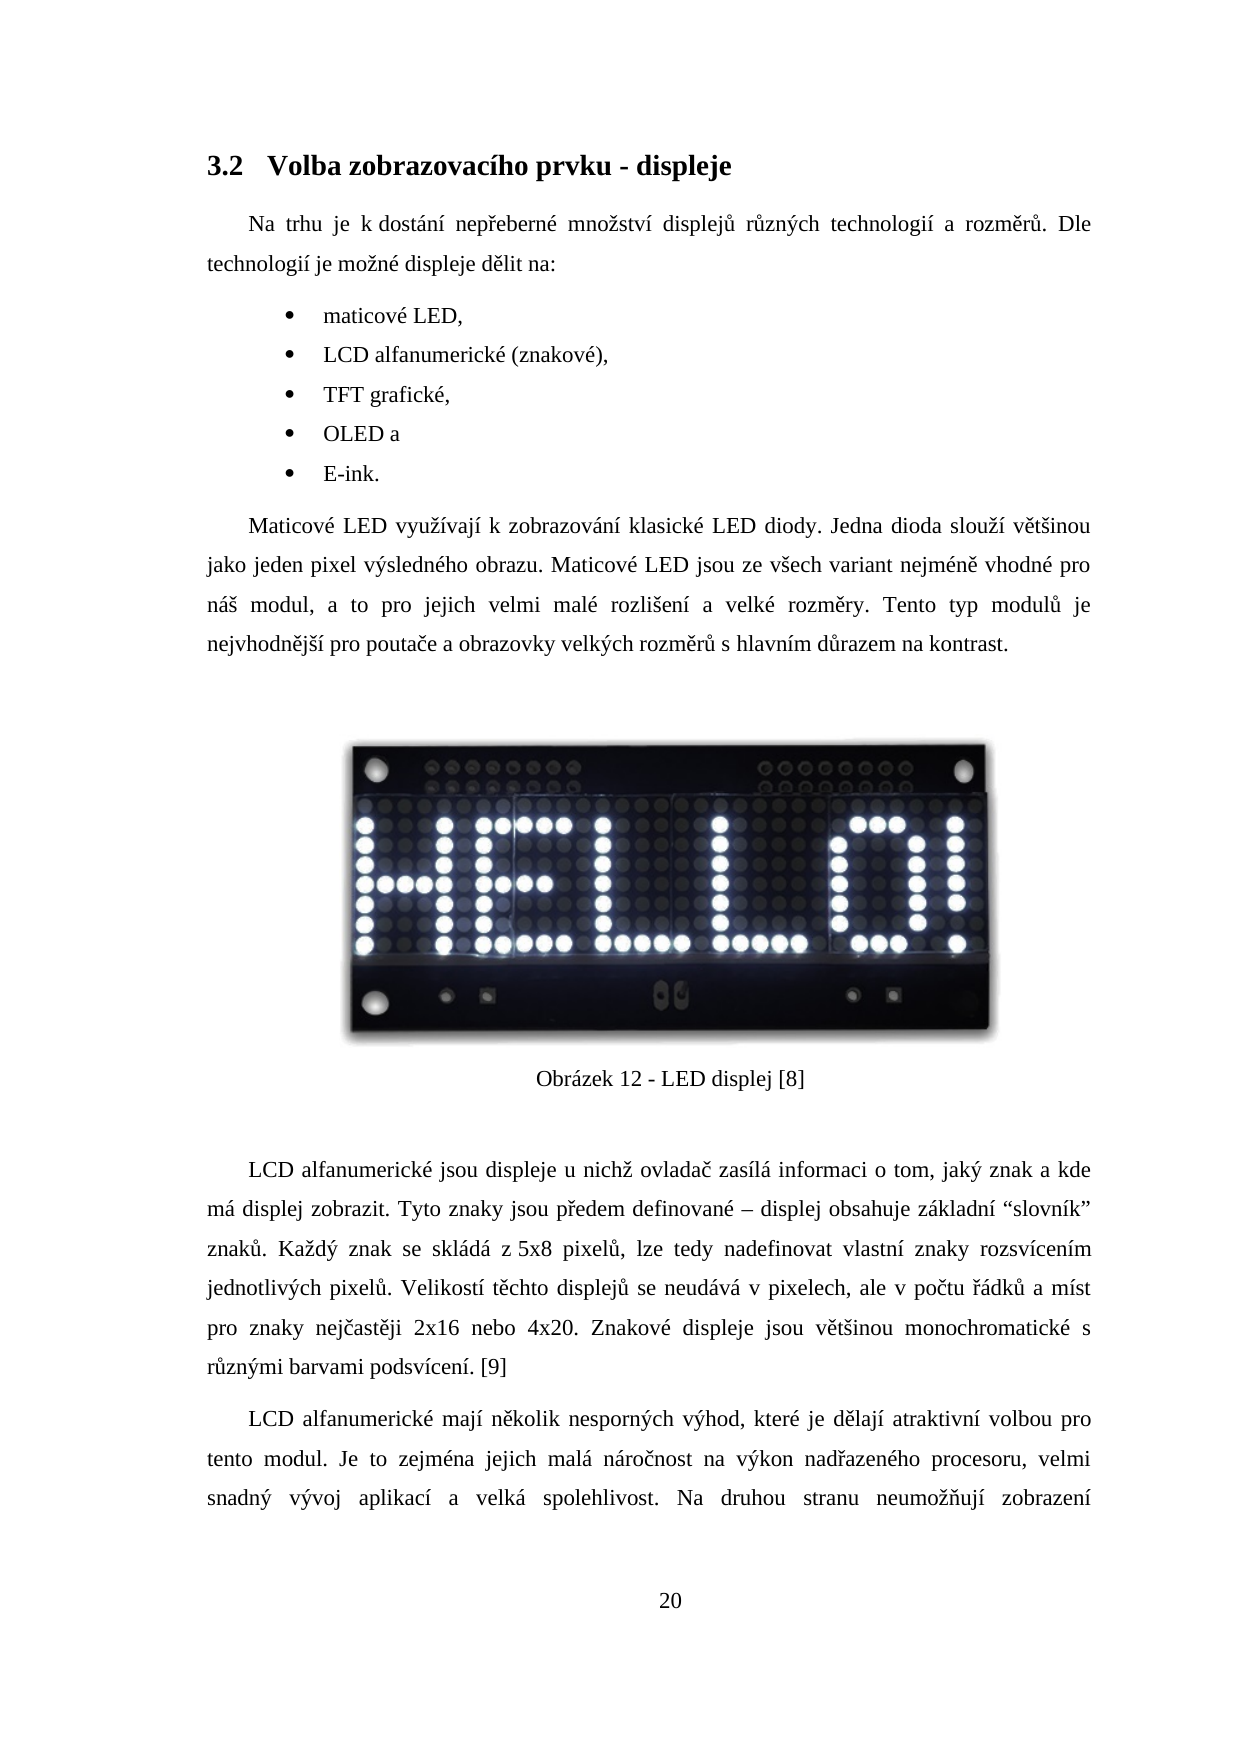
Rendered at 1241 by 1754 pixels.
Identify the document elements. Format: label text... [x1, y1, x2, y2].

picture [339, 734, 1002, 1048]
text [207, 1405, 1092, 1511]
list TFT grafické, [286, 381, 1092, 407]
list E-ink. [286, 460, 1092, 486]
text Na trhu je k dostání nepřeberné množství displejů různých technologií a rozměrů. Dle technologií je možné displeje dělit na: [207, 211, 1092, 276]
text Obrázek 12 - LED displej [8] [207, 1065, 1092, 1092]
text Maticové LED využívají k zobrazování klasické LED diody. Jedna dioda slouží většinou jako jeden pixel výsledného obrazu. Maticové LED jsou ze všech variant nejméně vhodné pro náš modul, a to pro jejich velmi malé rozlišení a velké rozměry. Tento typ modulů je nejvhodnější pro poutače a obrazovky velkých rozměrů s hlavním důrazem na kontrast. [207, 512, 1092, 657]
list LCD alfanumerické (znakové), [286, 341, 1092, 368]
text LCD alfanumerické jsou displeje u nichž ovladač zasílá informaci o tom, jaký znak a kde má displej zobrazit. Tyto znaky jsou předem definované – displej obsahuje základní “slovník” znaků. Každý znak se skládá z 5x8 pixelů, lze tedy nadefinovat vlastní znaky rozsvícením jednotlivých pixelů. Velikostí těchto displejů se neudává v pixelech, ale v počtu řádků a míst pro znaky nejčastěji 2x16 nebo 4x20. Znakové displeje jsou většinou monochromatické s různými barvami podsvícení. [9] [207, 1156, 1092, 1380]
subtitle Volba zobrazovacího prvku - displeje [207, 148, 1092, 181]
list OLED a [286, 420, 1092, 447]
list maticové LED, [286, 302, 1092, 328]
